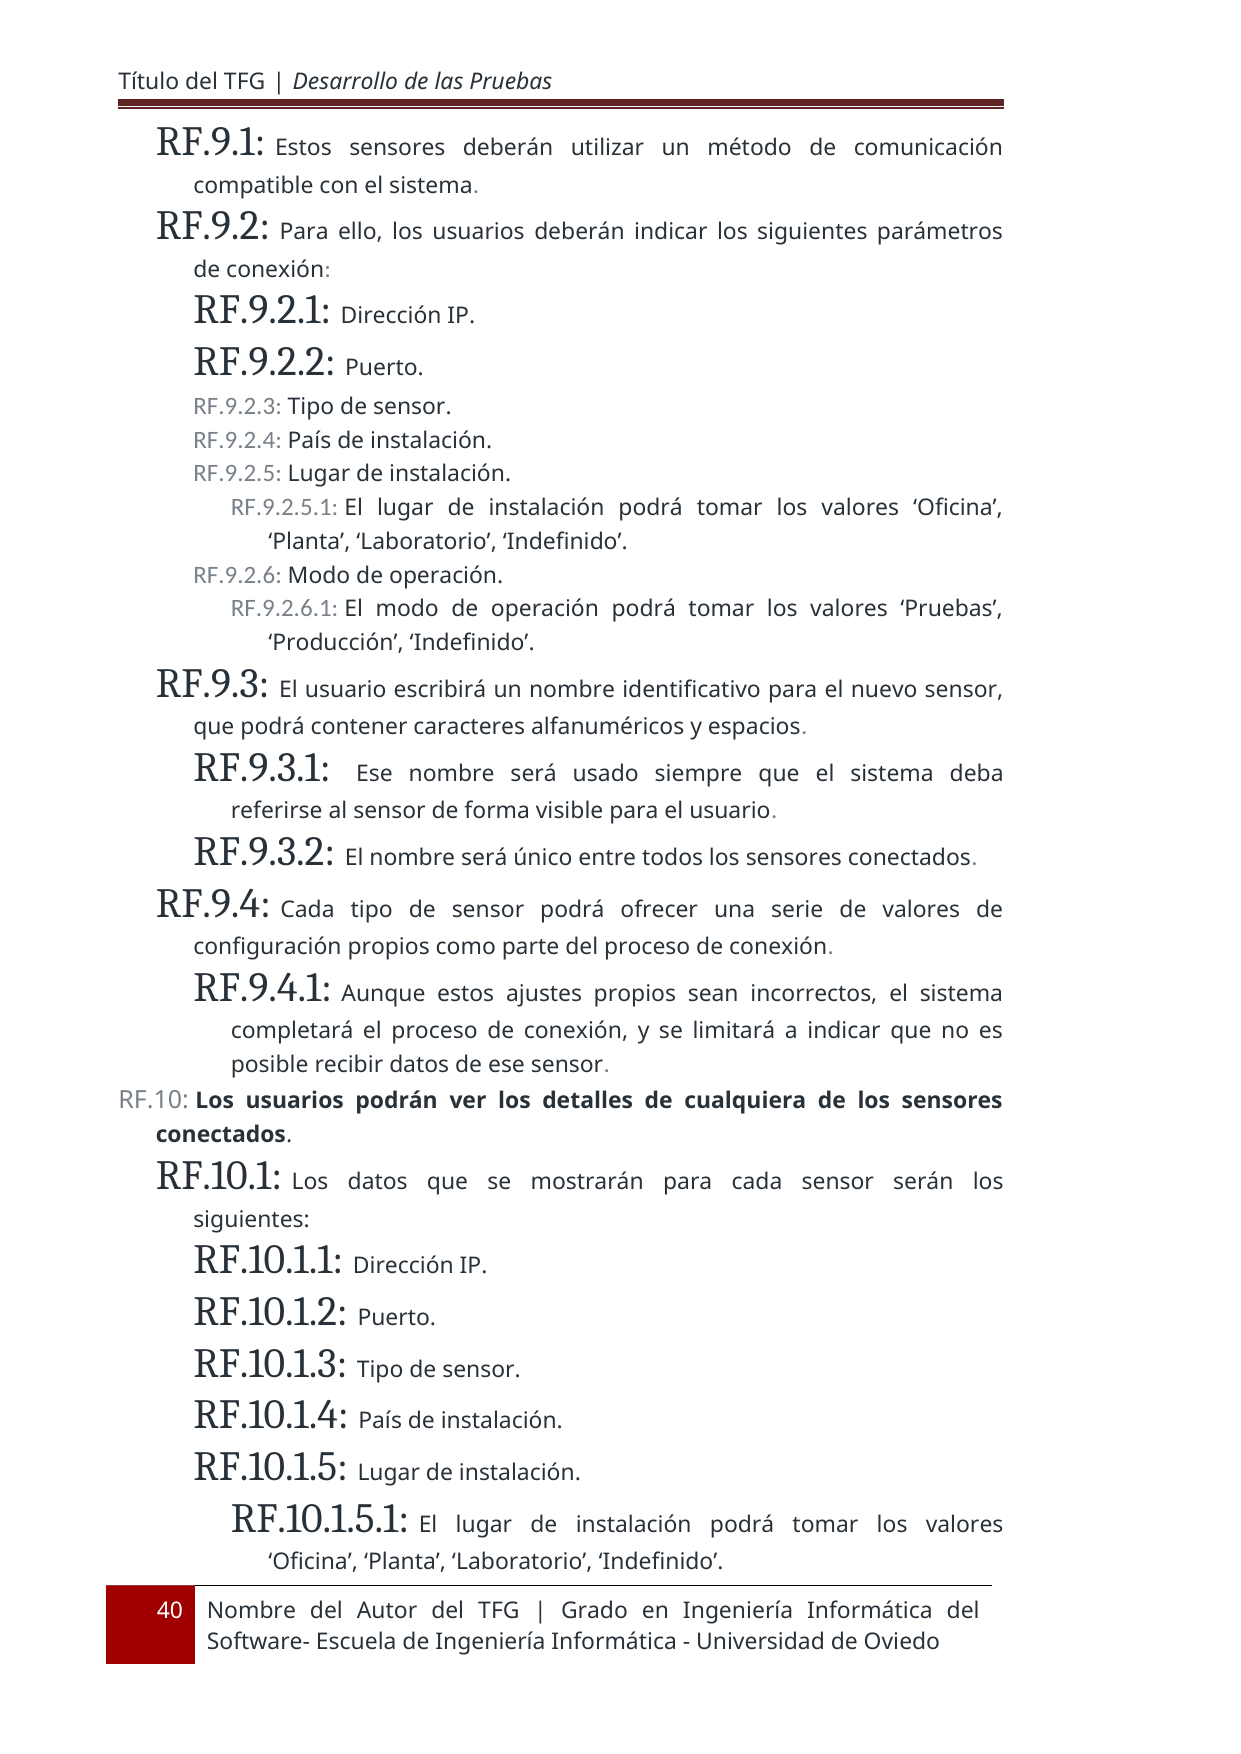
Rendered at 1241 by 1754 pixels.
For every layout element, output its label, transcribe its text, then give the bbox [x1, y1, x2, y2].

list El nombre será único entre todos los sensores conectados. [193, 828, 1004, 876]
list Los datos que se mostrarán para cada sensor serán los siguientes: [156, 1152, 1004, 1234]
list Lugar de instalación. [193, 1443, 1004, 1491]
list Aunque estos ajustes propios sean incorrectos, el sistema completará el proceso de conexión, y se limitará a indicar que no es posible recibir datos de ese sensor. [193, 964, 1004, 1079]
list Dirección IP. [193, 286, 1004, 334]
list Cada tipo de sensor podrá ofrecer una serie de valores de configuración propios como parte del proceso de conexión. [156, 880, 1004, 961]
list Modo de operación. [193, 558, 1004, 590]
list El modo de operación podrá tomar los valores ‘Pruebas’, ‘Producción’, ‘Indefinido’. [231, 592, 1004, 657]
list Dirección IP. [193, 1236, 1004, 1284]
list El lugar de instalación podrá tomar los valores ‘Oficina’, ‘Planta’, ‘Laboratorio’, ‘Indefinido’. [231, 491, 1004, 556]
list Puerto. [193, 1288, 1004, 1336]
list Para ello, los usuarios deberán indicar los siguientes parámetros de conexión: [156, 202, 1004, 284]
list Puerto. [193, 338, 1004, 386]
list País de instalación. [193, 1391, 1004, 1439]
list Ese nombre será usado siempre que el sistema deba referirse al sensor de forma visible para el usuario. [193, 744, 1004, 826]
list Tipo de sensor. [193, 390, 1004, 421]
list Lugar de instalación. [193, 457, 1004, 488]
list Los usuarios podrán ver los detalles de cualquiera de los sensores conectados. [118, 1082, 1004, 1150]
list El lugar de instalación podrá tomar los valores ‘Oficina’, ‘Planta’, ‘Laboratorio’, ‘Indefinido’. [231, 1495, 1004, 1576]
list Tipo de sensor. [193, 1340, 1004, 1388]
list Estos sensores deberán utilizar un método de comunicación compatible con el sistema. [156, 118, 1004, 200]
list País de instalación. [193, 423, 1004, 455]
list El usuario escribirá un nombre identificativo para el nuevo sensor, que podrá contener caracteres alfanuméricos y espacios. [156, 660, 1004, 741]
